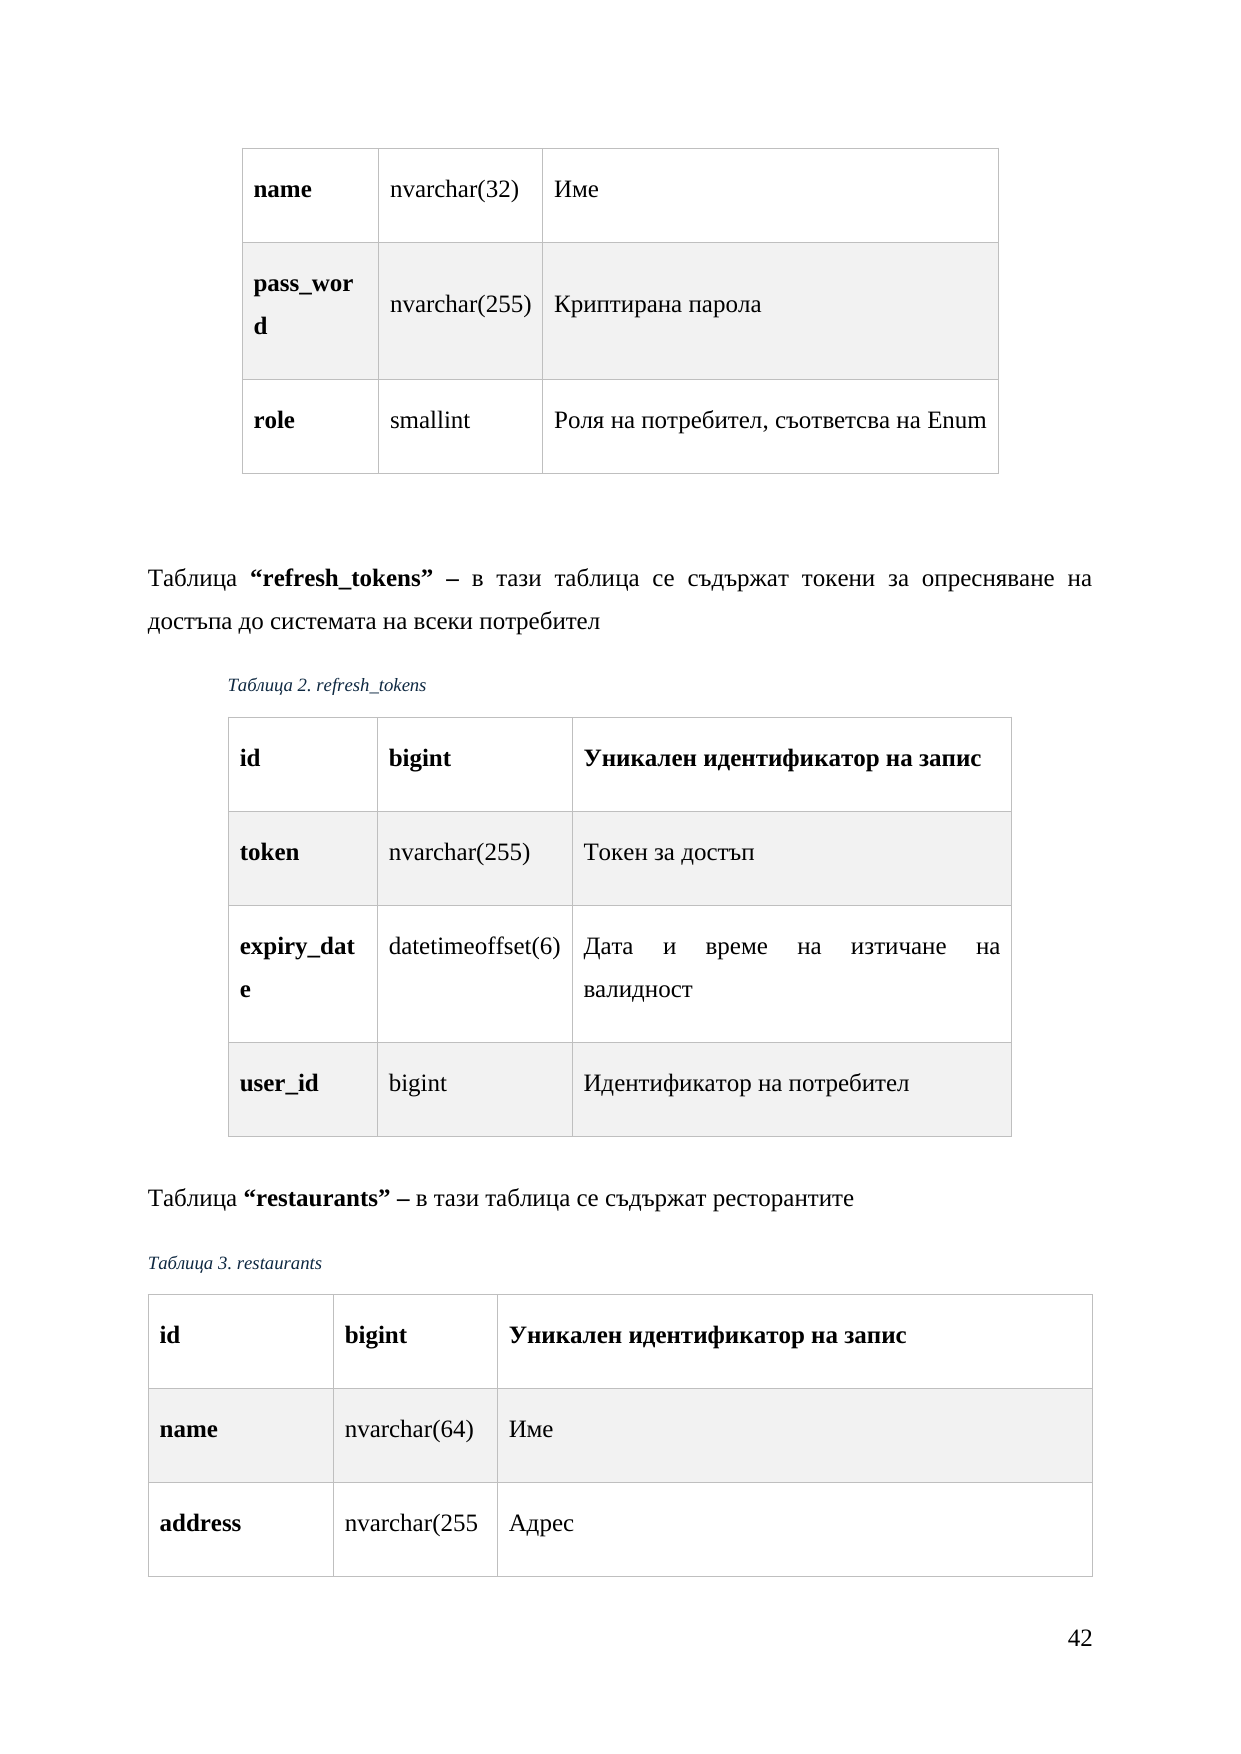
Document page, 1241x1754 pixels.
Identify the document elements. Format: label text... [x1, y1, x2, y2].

table_cell smallint [379, 380, 542, 473]
table_header Уникален идентификатор на запис [573, 718, 1011, 811]
table_cell Име [543, 149, 998, 242]
table_header bigint [334, 1295, 497, 1388]
table_cell address [149, 1483, 333, 1576]
table_cell nvarchar(255) [334, 1483, 497, 1576]
text Таблица “refresh_tokens” – в тази таблица се съдържат токени за опресняване на достъпа до системата на всеки потребител [148, 563, 1093, 635]
table_header id [229, 718, 377, 811]
table_cell expiry_date [229, 906, 377, 1042]
table_cell nvarchar(32) [379, 149, 542, 242]
table_cell nvarchar(255) [378, 812, 572, 905]
table_cell role [243, 380, 378, 473]
table_cell Токен за достъп [573, 812, 1011, 905]
table_cell Криптирана парола [543, 243, 998, 379]
table_header id [149, 1295, 333, 1388]
table_cell nvarchar(64) [334, 1389, 497, 1482]
text Таблица “restaurants” – в тази таблица се съдържат ресторантите [148, 1183, 1093, 1212]
table_cell datetimeoffset(6) [378, 906, 572, 1042]
table_header Уникален идентификатор на запис [498, 1295, 1092, 1388]
table_cell Дата и време на изтичане на валидност [573, 906, 1011, 1042]
table_cell pass_word [243, 243, 378, 379]
table_cell Идентификатор на потребител [573, 1043, 1011, 1136]
table_cell token [229, 812, 377, 905]
table_cell bigint [378, 1043, 572, 1136]
table_cell user_id [229, 1043, 377, 1136]
table_cell nvarchar(255) [379, 243, 542, 379]
table_cell name [243, 149, 378, 242]
text Таблица 3. restaurants [148, 1252, 1093, 1273]
table_cell Адрес [498, 1483, 1092, 1576]
table_cell Име [498, 1389, 1092, 1482]
table_cell name [149, 1389, 333, 1482]
table_header bigint [378, 718, 572, 811]
text Таблица 2. refresh_tokens [148, 674, 1093, 696]
table_cell Роля на потребител, съответсва на Enum [543, 380, 998, 473]
